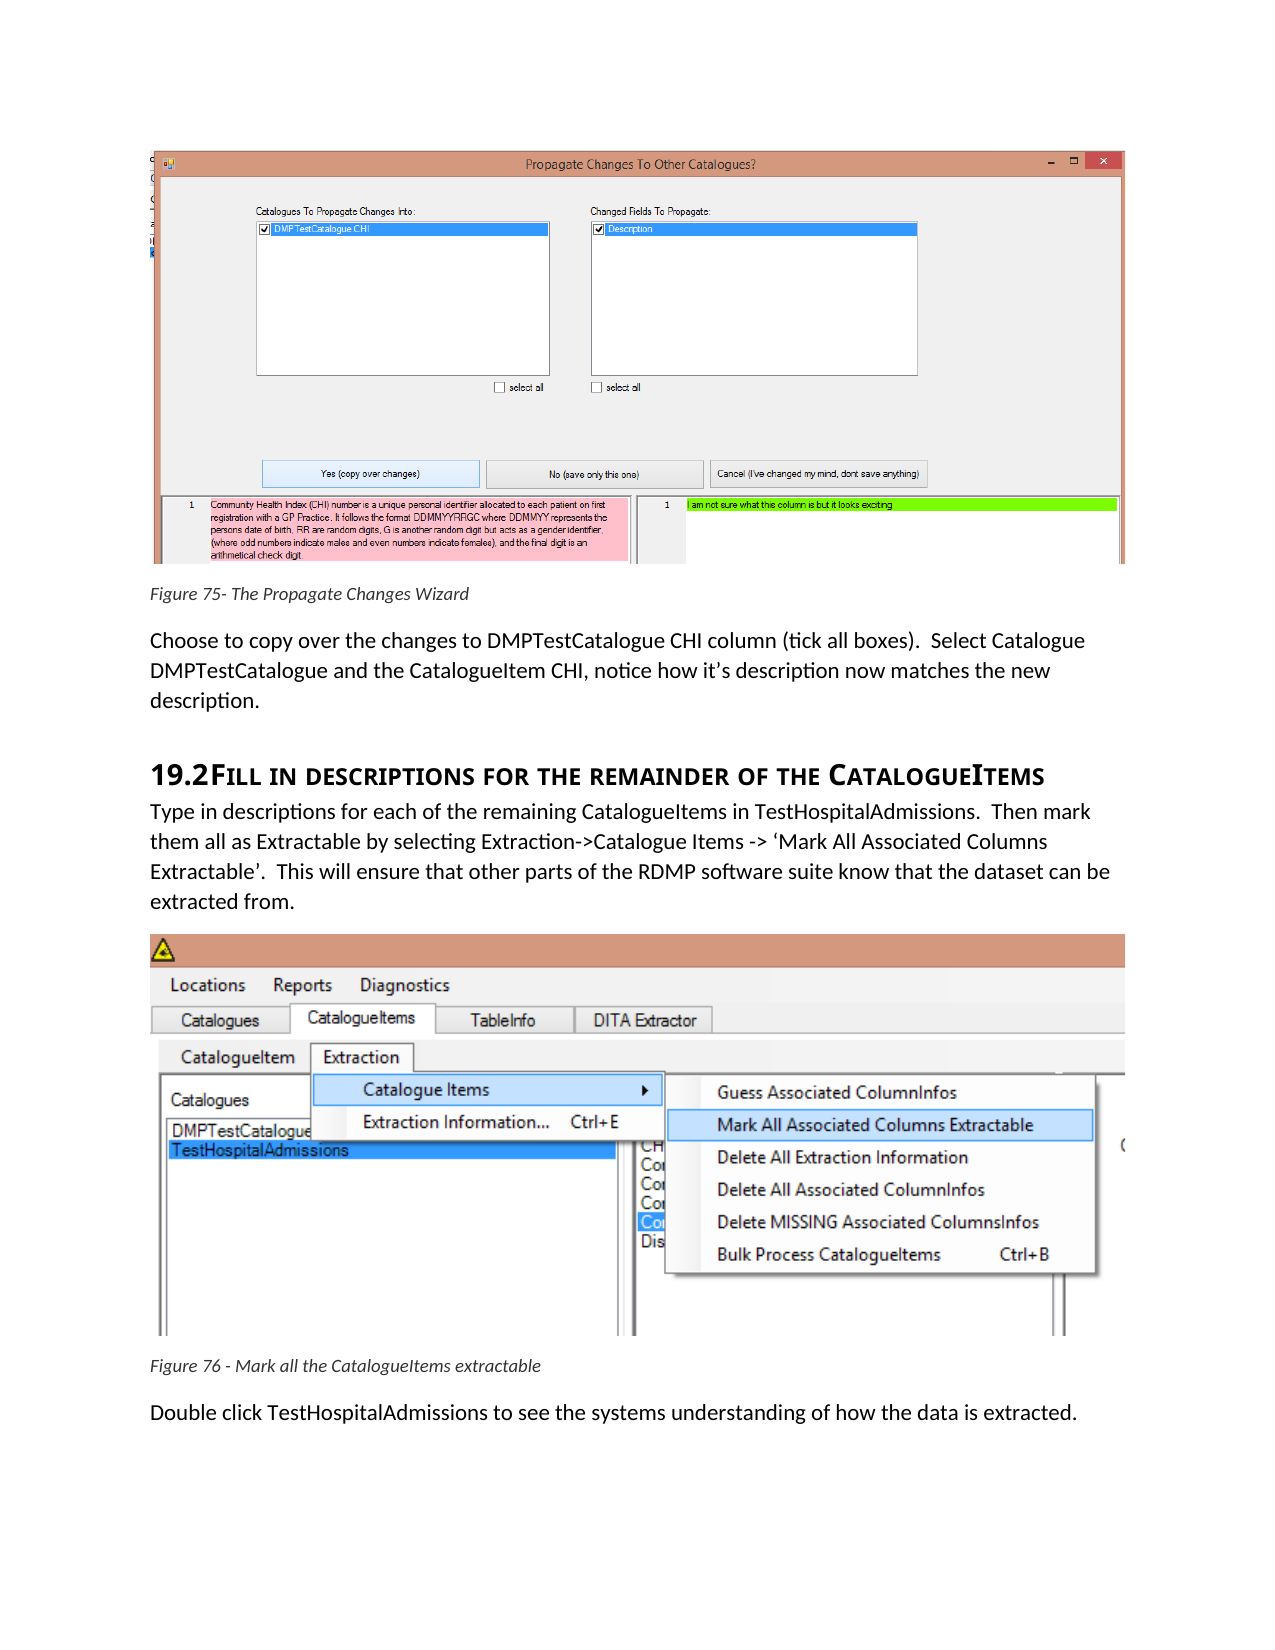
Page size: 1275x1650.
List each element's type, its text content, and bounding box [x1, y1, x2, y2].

picture [150, 934, 1125, 1336]
subtitle Fill in descriptions for the remainder of the CatalogueItems [150, 754, 1125, 794]
text Choose to copy over the changes to DMPTestCatalogue CHI column (tick all boxes). Select Catalogue DMPTestCatalogue and the CatalogueItem CHI, notice how it’s description now matches the new description. [150, 626, 1125, 714]
picture [150, 150, 1125, 564]
text Double click TestHospitalAdmissions to see the systems understanding of how the data is extracted. [150, 1398, 1125, 1426]
text Type in descriptions for each of the remaining CatalogueItems in TestHospitalAdmissions. Then mark them all as Extractable by selecting Extraction->Catalogue Items -> ‘Mark All Associated Columns Extractable’. This will ensure that other parts of the RDMP software suite know that the dataset can be extracted from. [150, 797, 1125, 915]
